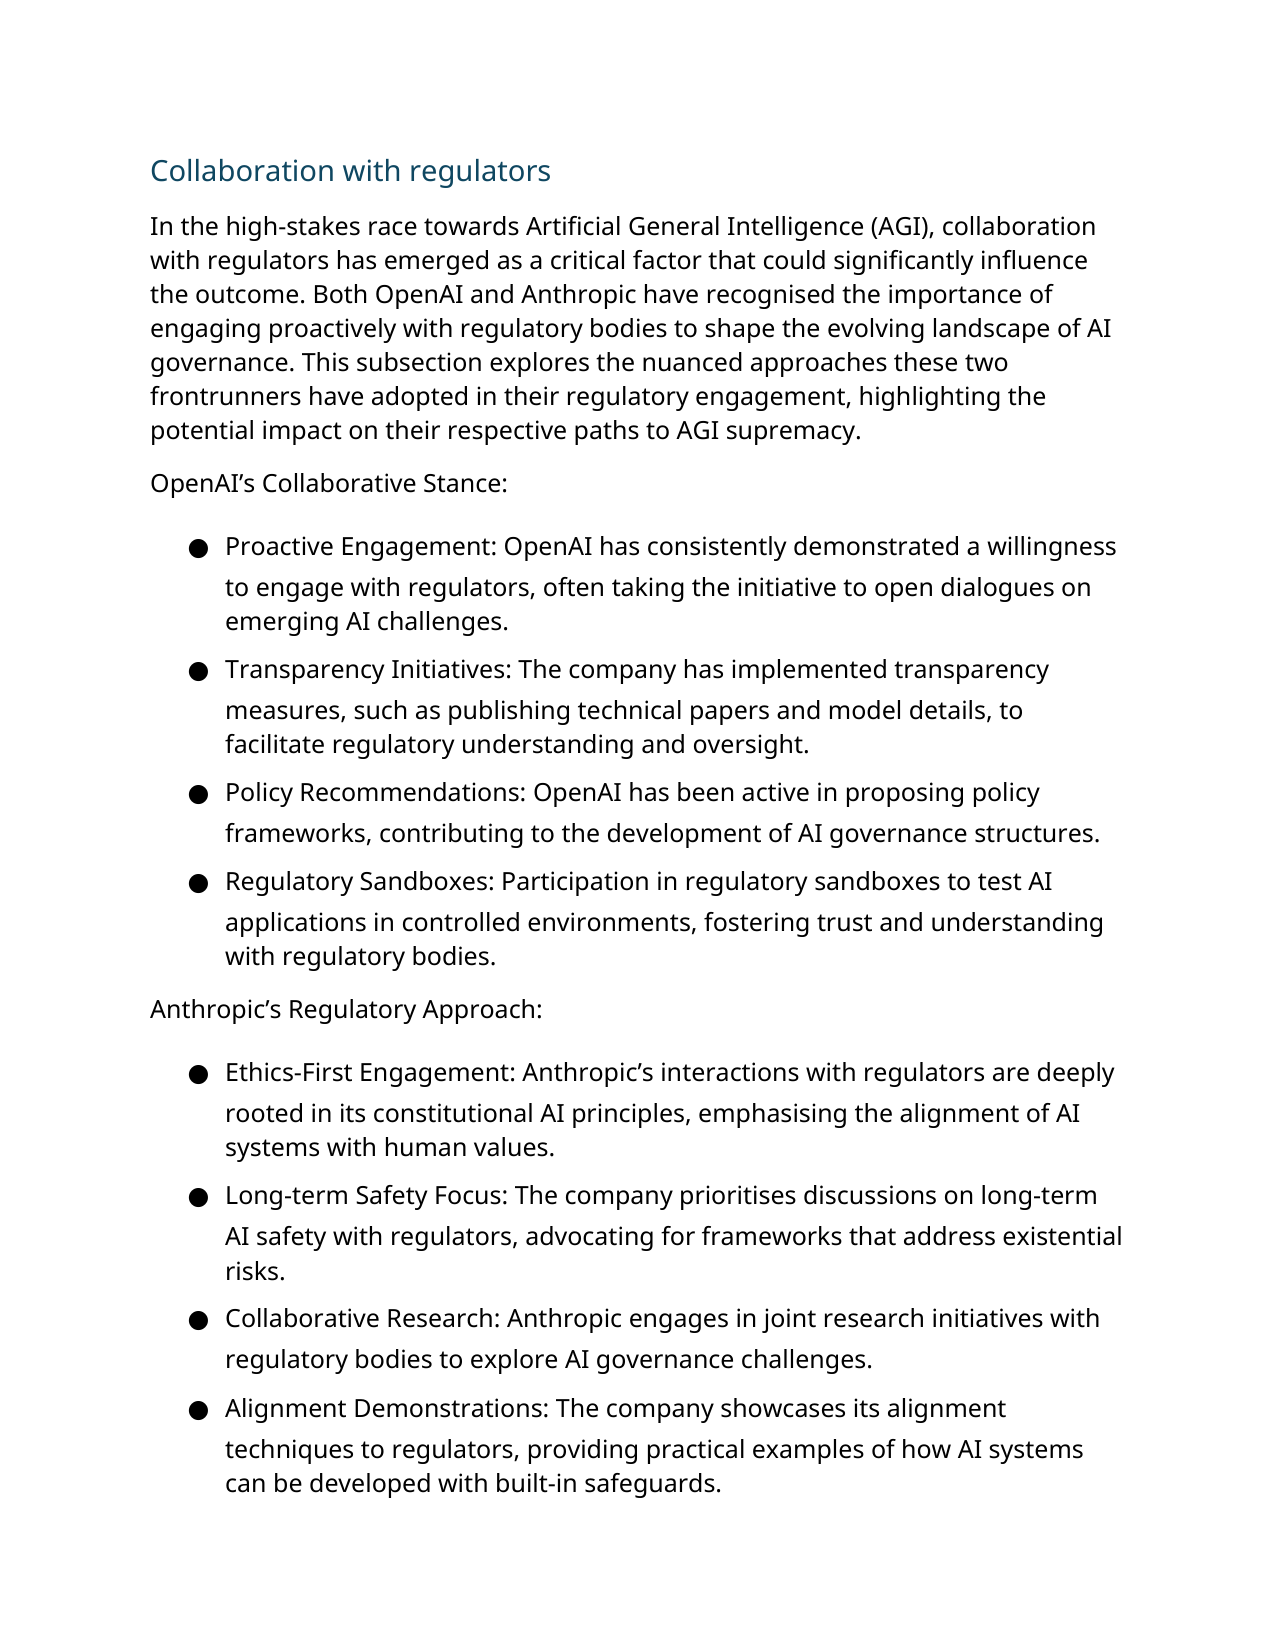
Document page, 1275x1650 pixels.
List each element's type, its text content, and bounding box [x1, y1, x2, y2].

list Long-term Safety Focus: The company prioritises discussions on long-term AI safety with regulators, advocating for frameworks that address existential risks. [187, 1168, 1125, 1287]
list Collaborative Research: Anthropic engages in joint research initiatives with regulatory bodies to explore AI governance challenges. [187, 1291, 1125, 1376]
text In the high-stakes race towards Artificial General Intelligence (AGI), collaboration with regulators has emerged as a critical factor that could significantly influence the outcome. Both OpenAI and Anthropic have recognised the importance of engaging proactively with regulatory bodies to shape the evolving landscape of AI governance. This subsection explores the nuanced approaches these two frontrunners have adopted in their regulatory engagement, highlighting the potential impact on their respective paths to AGI supremacy. [150, 208, 1125, 447]
subtitle Collaboration with regulators [150, 150, 1125, 190]
list Ethics-First Engagement: Anthropic’s interactions with regulators are deeply rooted in its constitutional AI principles, emphasising the alignment of AI systems with human values. [187, 1045, 1125, 1164]
list Regulatory Sandboxes: Participation in regulatory sandboxes to test AI applications in controlled environments, fostering trust and understanding with regulatory bodies. [187, 854, 1125, 973]
list Alignment Demonstrations: The company showcases its alignment techniques to regulators, providing practical examples of how AI systems can be developed with built-in safeguards. [187, 1380, 1125, 1499]
text Anthropic’s Regulatory Approach: [150, 992, 1125, 1026]
text OpenAI’s Collaborative Stance: [150, 466, 1125, 500]
list Transparency Initiatives: The company has implemented transparency measures, such as publishing technical papers and model details, to facilitate regulatory understanding and oversight. [187, 642, 1125, 761]
list Policy Recommendations: OpenAI has been active in proposing policy frameworks, contributing to the development of AI governance structures. [187, 765, 1125, 850]
list Proactive Engagement: OpenAI has consistently demonstrated a willingness to engage with regulators, often taking the initiative to open dialogues on emerging AI challenges. [187, 518, 1125, 638]
